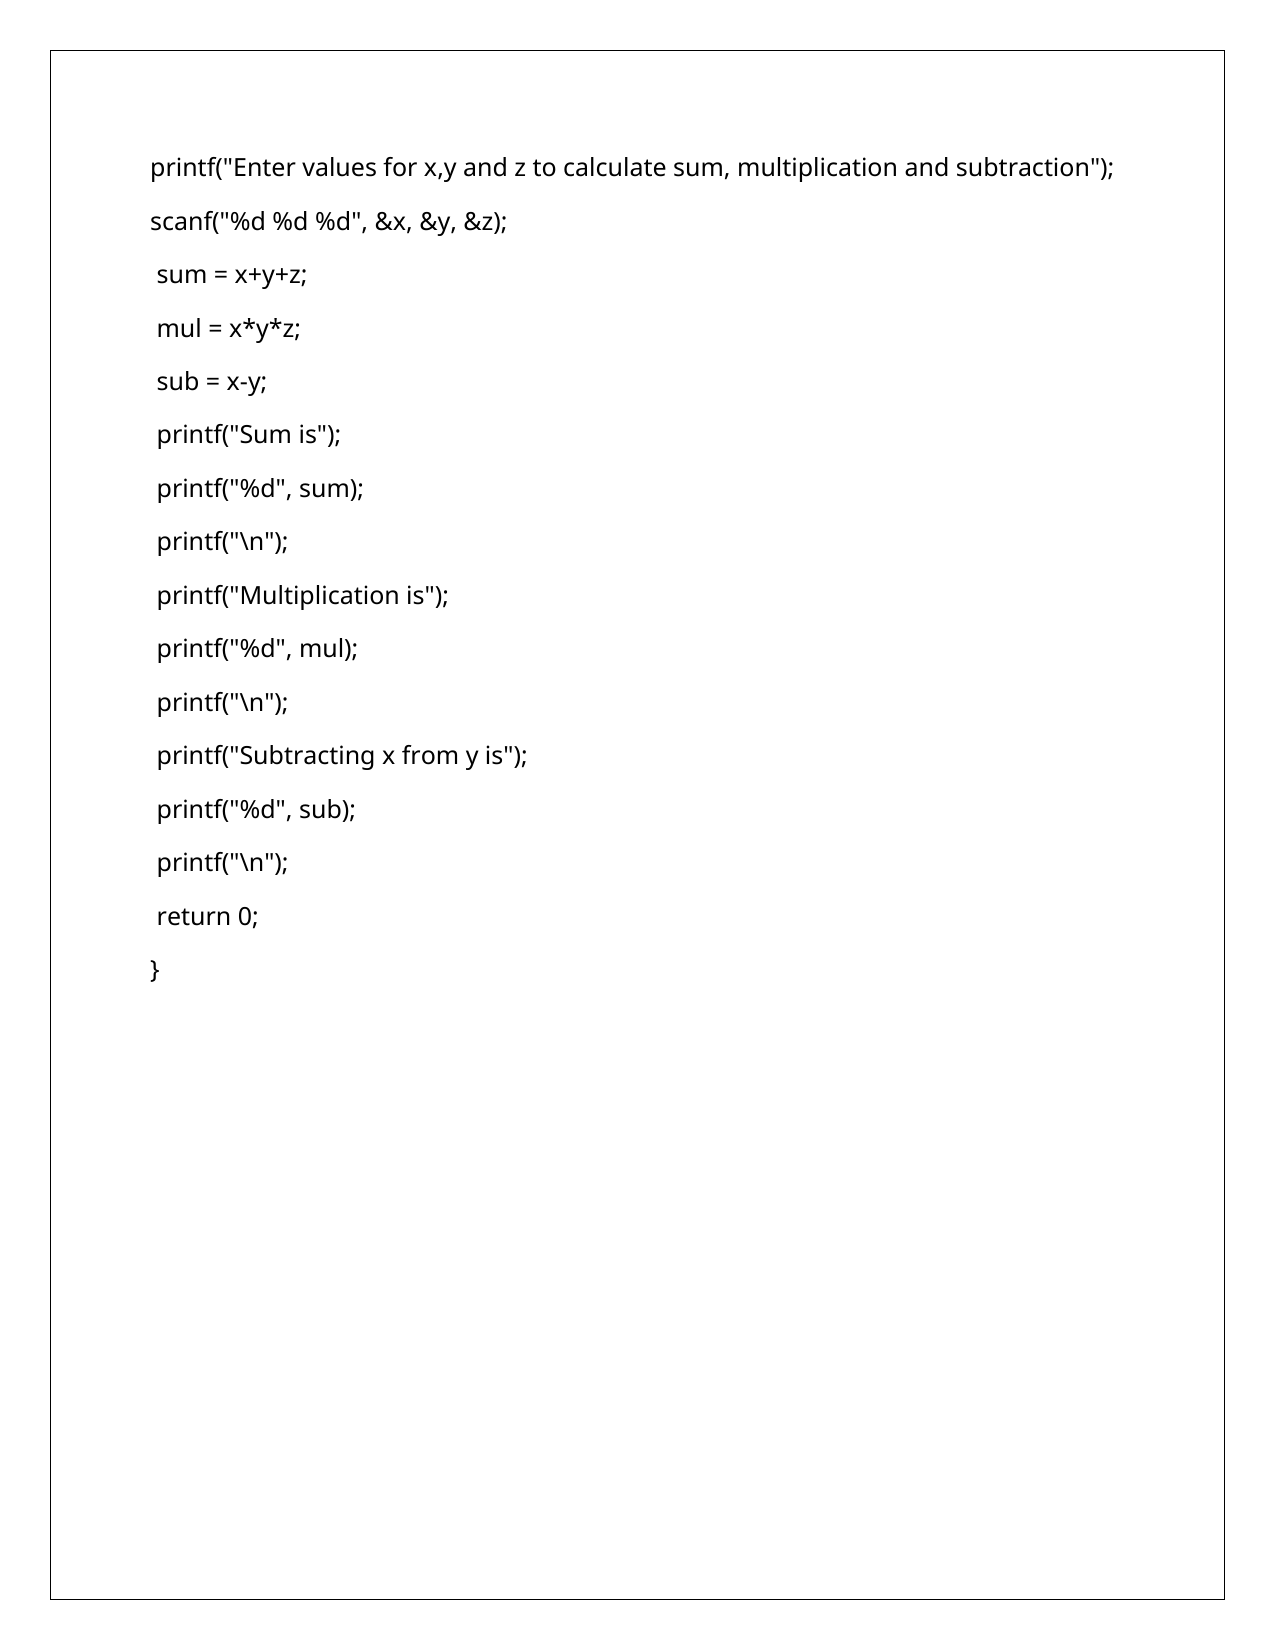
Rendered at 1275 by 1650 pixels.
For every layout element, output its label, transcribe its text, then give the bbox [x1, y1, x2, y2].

text printf("\n"); [150, 524, 1125, 558]
text printf("Sum is"); [150, 417, 1125, 451]
text } [150, 952, 1125, 986]
text printf("Enter values for x,y and z to calculate sum, multiplication and subtraction"); [150, 150, 1125, 184]
text printf("\n"); [150, 684, 1125, 718]
text return 0; [150, 898, 1125, 932]
text sum = x+y+z; [150, 257, 1125, 291]
text printf("%d", sum); [150, 471, 1125, 505]
text printf("%d", mul); [150, 631, 1125, 665]
text printf("\n"); [150, 845, 1125, 879]
text printf("%d", sub); [150, 791, 1125, 825]
text printf("Subtracting x from y is"); [150, 738, 1125, 772]
text mul = x*y*z; [150, 310, 1125, 344]
text printf("Multiplication is"); [150, 577, 1125, 612]
text scanf("%d %d %d", &x, &y, &z); [150, 203, 1125, 237]
text sub = x-y; [150, 364, 1125, 398]
